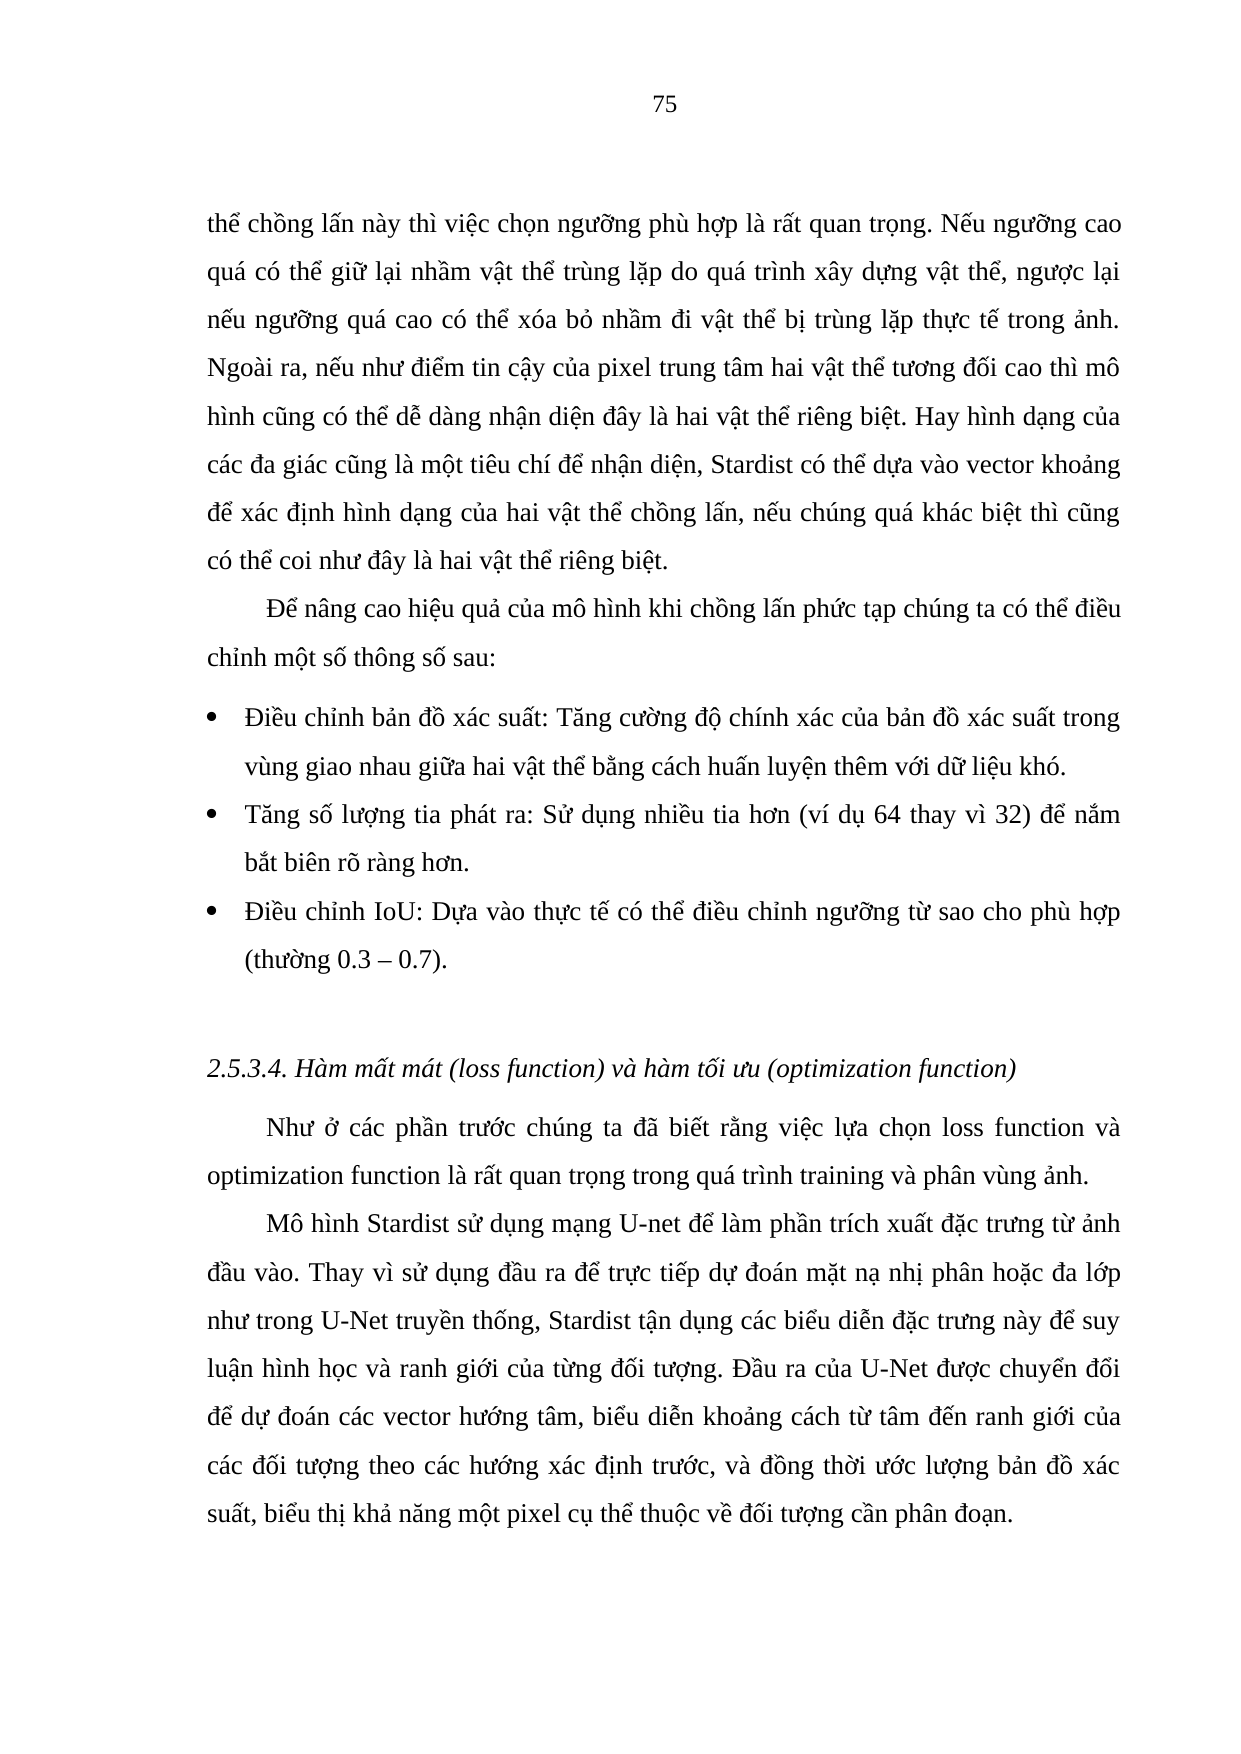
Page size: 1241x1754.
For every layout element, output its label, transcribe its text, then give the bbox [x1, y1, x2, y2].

list Điều chỉnh bản đồ xác suất: Tăng cường độ chính xác của bản đồ xác suất trong vùng giao nhau giữa hai vật thể bằng cách huấn luyện thêm với dữ liệu khó. [207, 702, 1122, 781]
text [207, 207, 1122, 576]
text Mô hình Stardist sử dụng mạng U-net để làm phần trích xuất đặc trưng từ ảnh đầu vào. Thay vì sử dụng đầu ra để trực tiếp dự đoán mặt nạ nhị phân hoặc đa lớp như trong U-Net truyền thống, Stardist tận dụng các biểu diễn đặc trưng này để suy luận hình học và ranh giới của từng đối tượng. Đầu ra của U-Net được chuyển đổi để dự đoán các vector hướng tâm, biểu diễn khoảng cách từ tâm đến ranh giới của các đối tượng theo các hướng xác định trước, và đồng thời ước lượng bản đồ xác suất, biểu thị khả năng một pixel cụ thể thuộc về đối tượng cần phân đoạn. [207, 1208, 1122, 1528]
text Để nâng cao hiệu quả của mô hình khi chồng lấn phức tạp chúng ta có thể điều chỉnh một số thông số sau: [207, 593, 1122, 672]
list Điều chỉnh IoU: Dựa vào thực tế có thể điều chỉnh ngưỡng từ sao cho phù hợp (thường 0.3 – 0.7). [207, 895, 1122, 974]
list Tăng số lượng tia phát ra: Sử dụng nhiều tia hơn (ví dụ 64 thay vì 32) để nắm bắt biên rõ ràng hơn. [207, 798, 1122, 878]
subtitle 2.5.3.4. Hàm mất mát (loss function) và hàm tối ưu (optimization function) [207, 1052, 1122, 1083]
text Như ở các phần trước chúng ta đã biết rằng việc lựa chọn loss function và optimization function là rất quan trọng trong quá trình training và phân vùng ảnh. [207, 1111, 1122, 1191]
